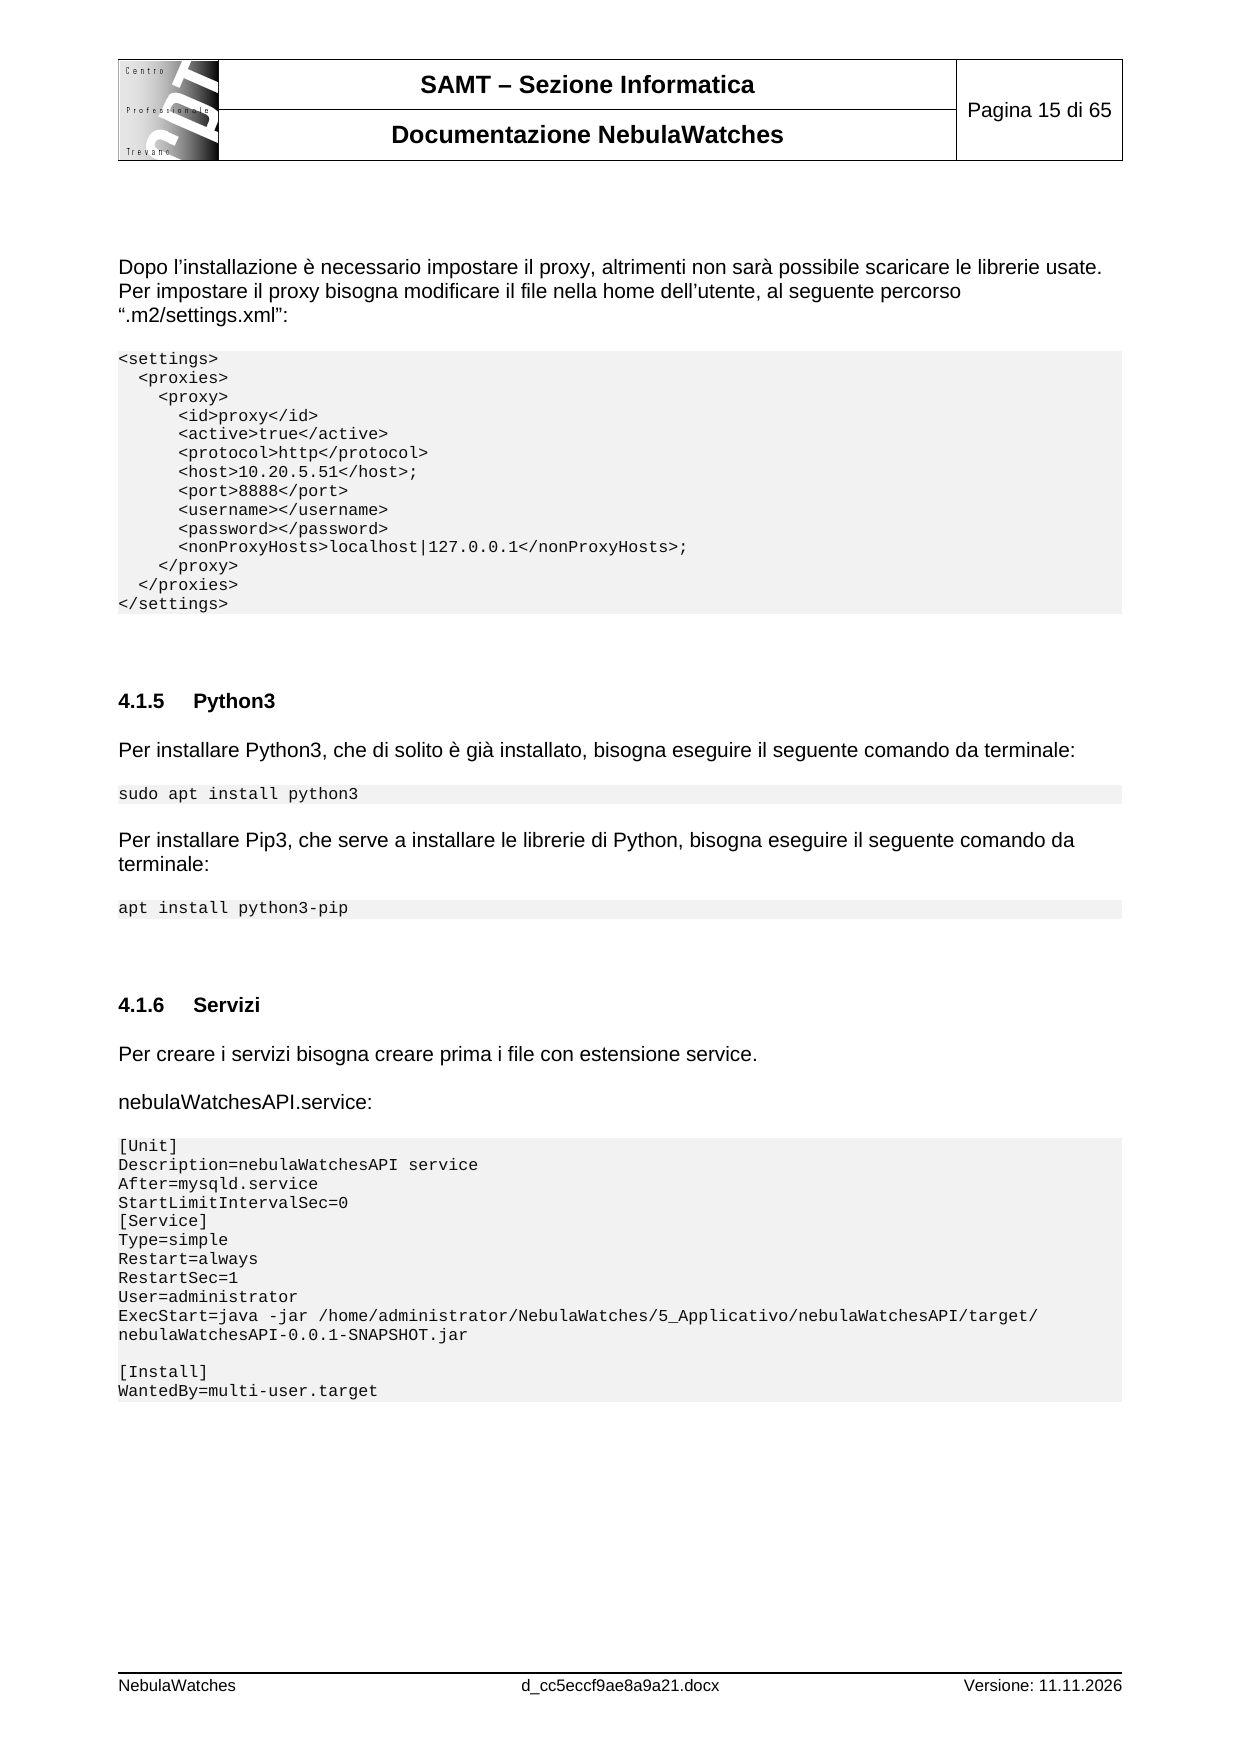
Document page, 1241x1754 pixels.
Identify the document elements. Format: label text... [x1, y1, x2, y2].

text <protocol>http</protocol> [118, 445, 1122, 464]
text User=administrator [118, 1288, 1122, 1307]
subtitle Servizi [118, 993, 1122, 1017]
text <settings> [118, 351, 1122, 369]
text sudo apt install python3 [118, 785, 1122, 804]
text ExecStart=java -jar /home/administrator/NebulaWatches/5_Applicativo/nebulaWatchesAPI/target/nebulaWatchesAPI-0.0.1-SNAPSHOT.jar [118, 1307, 1122, 1345]
text Dopo l’installazione è necessario impostare il proxy, altrimenti non sarà possibile scaricare le librerie usate. [118, 255, 1122, 279]
subtitle Python3 [118, 688, 1122, 712]
text <proxy> [118, 388, 1122, 407]
text <port>8888</port> [118, 482, 1122, 501]
text Per installare Pip3, che serve a installare le librerie di Python, bisogna eseguire il seguente comando da terminale: [118, 828, 1122, 876]
text apt install python3-pip [118, 900, 1122, 919]
text Restart=always [118, 1251, 1122, 1269]
text Per installare Python3, che di solito è già installato, bisogna eseguire il seguente comando da terminale: [118, 737, 1122, 761]
text </settings> [118, 596, 1122, 614]
text <proxies> [118, 369, 1122, 388]
text <active>true</active> [118, 426, 1122, 445]
text RestartSec=1 [118, 1269, 1122, 1288]
text [Install] [118, 1364, 1122, 1383]
text StartLimitIntervalSec=0 [118, 1194, 1122, 1213]
text <id>proxy</id> [118, 407, 1122, 426]
text </proxy> [118, 558, 1122, 577]
text Type=simple [118, 1232, 1122, 1251]
picture [118, 60, 219, 160]
text WantedBy=multi-user.target [118, 1383, 1122, 1402]
text <nonProxyHosts>localhost|127.0.0.1</nonProxyHosts>; [118, 539, 1122, 558]
text After=mysqld.service [118, 1175, 1122, 1194]
text <password></password> [118, 520, 1122, 539]
text [Service] [118, 1213, 1122, 1232]
text Per creare i servizi bisogna creare prima i file con estensione service. [118, 1042, 1122, 1066]
text Description=nebulaWatchesAPI service [118, 1156, 1122, 1175]
text </proxies> [118, 577, 1122, 596]
text nebulaWatchesAPI.service: [118, 1090, 1122, 1138]
text <username></username> [118, 501, 1122, 520]
text <host>10.20.5.51</host>; [118, 464, 1122, 482]
text Per impostare il proxy bisogna modificare il file nella home dell’utente, al seguente percorso “.m2/settings.xml”: [118, 279, 1122, 327]
text [Unit] [118, 1138, 1122, 1156]
